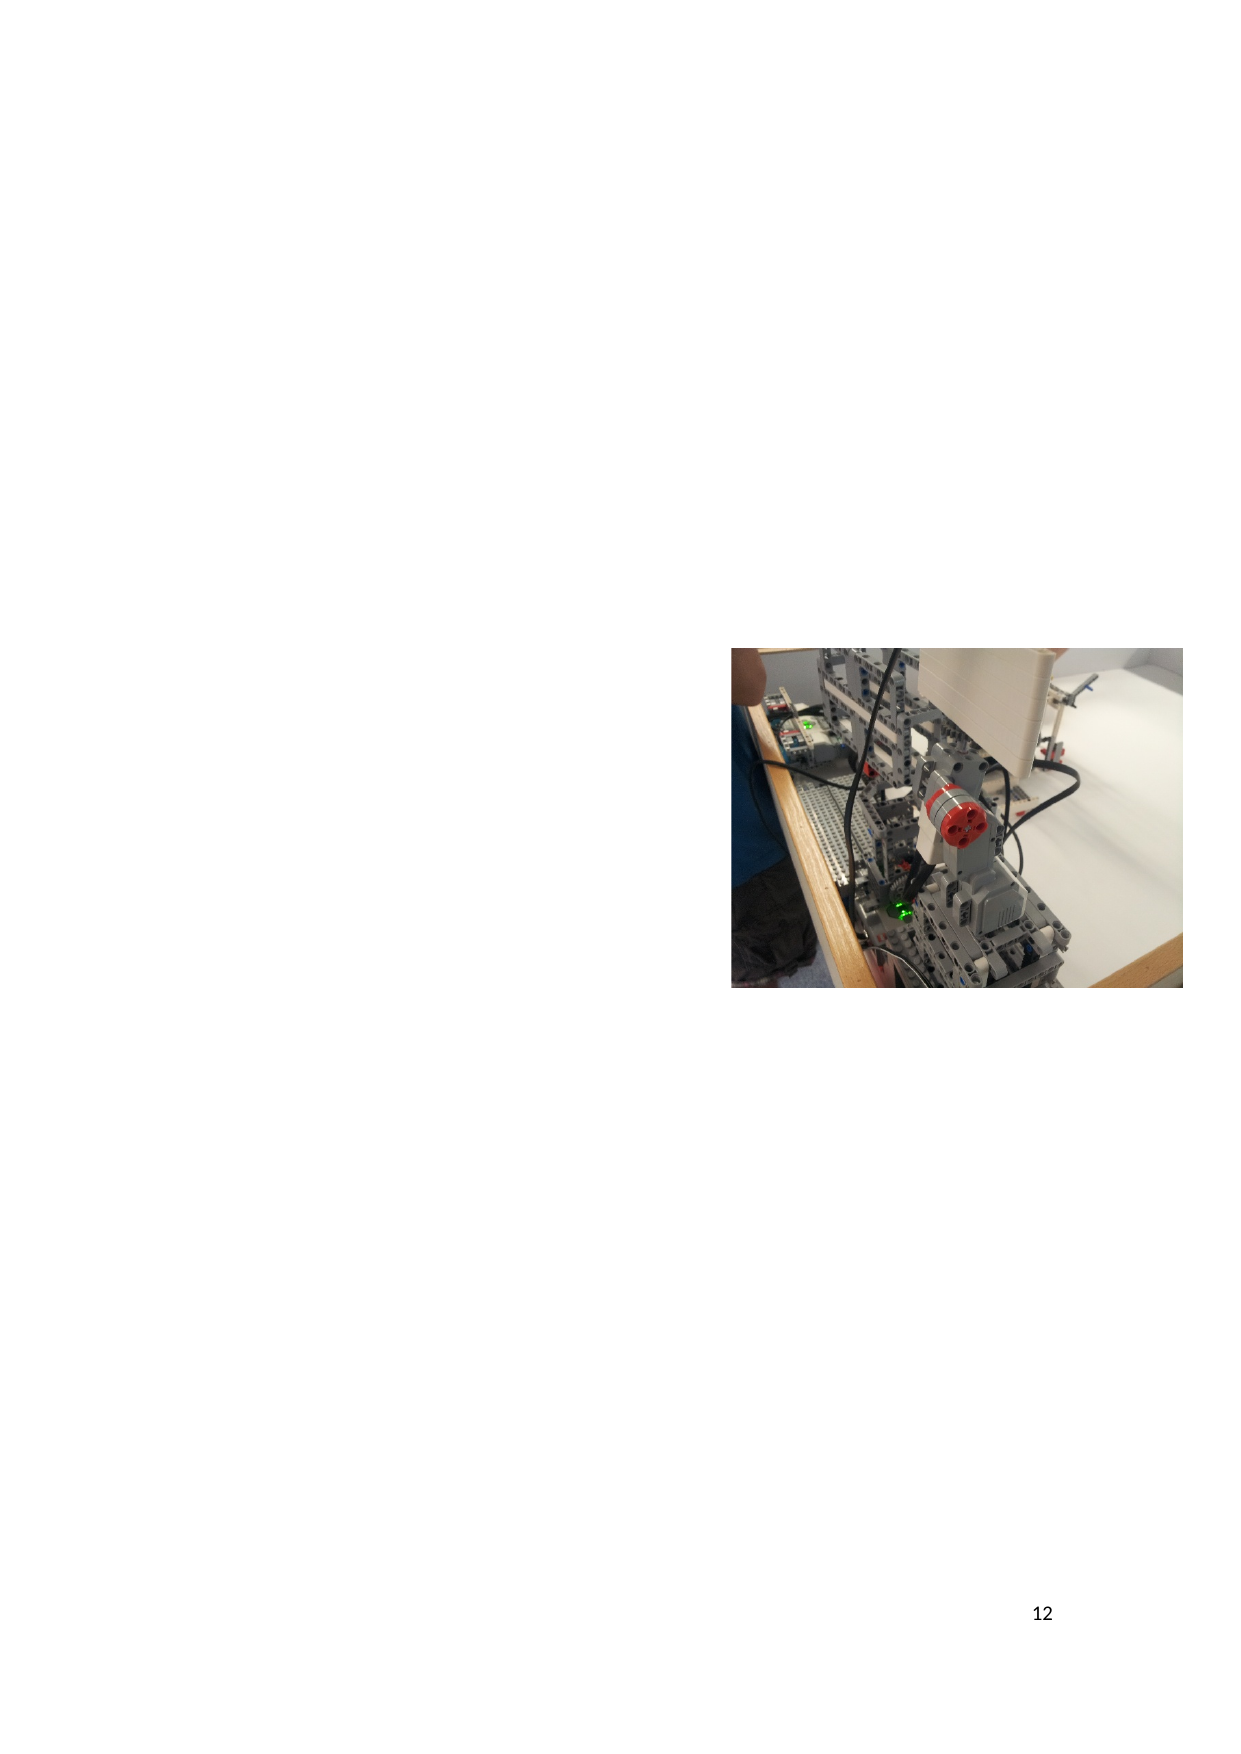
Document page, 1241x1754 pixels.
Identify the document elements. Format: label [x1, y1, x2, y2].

picture [731, 648, 1183, 988]
